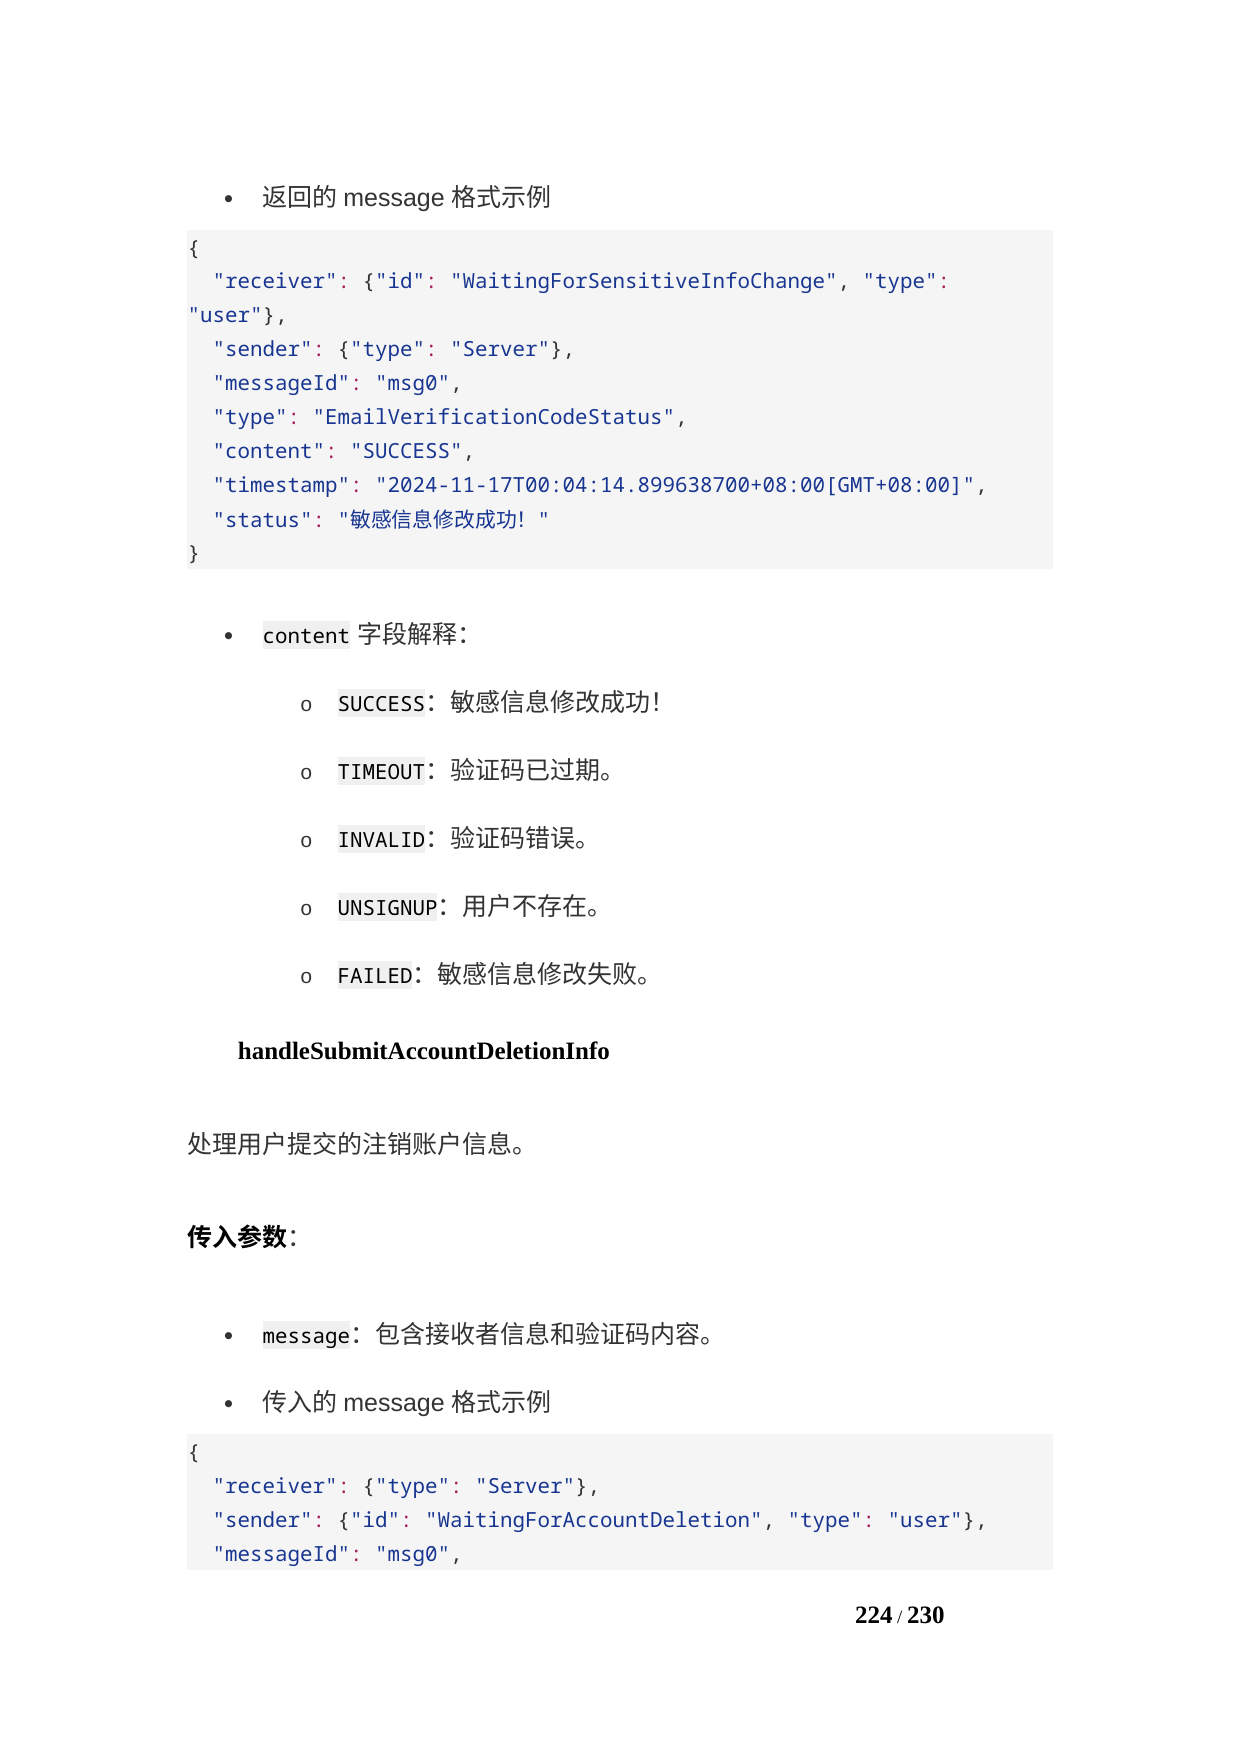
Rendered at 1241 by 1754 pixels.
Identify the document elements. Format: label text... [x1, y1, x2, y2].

text 传入参数： [187, 1202, 1053, 1269]
list FAILED：敏感信息修改失败。 [300, 938, 1053, 1006]
list UNSIGNUP：用户不存在。 [300, 870, 1053, 938]
list TIMEOUT：验证码已过期。 [300, 734, 1053, 802]
list 返回的 message 格式示例 [225, 162, 1053, 230]
list SUCCESS：敏感信息修改成功！ [300, 667, 1053, 734]
text "status": "敏感信息修改成功！" [187, 502, 1053, 536]
text "type": "EmailVerificationCodeStatus", [187, 400, 1053, 434]
text 处理用户提交的注销账户信息。 [187, 1109, 1053, 1177]
text "messageId": "msg0", [187, 1536, 1053, 1570]
text { [187, 1434, 1053, 1468]
list INVALID：验证码错误。 [300, 802, 1053, 870]
list content 字段解释： [225, 599, 1053, 667]
text "receiver": {"type": "Server"}, [187, 1468, 1053, 1502]
text "sender": {"id": "WaitingForAccountDeletion", "type": "user"}, [187, 1502, 1053, 1536]
list 传入的 message 格式示例 [225, 1367, 1053, 1434]
text } [187, 536, 1053, 569]
text "content": "SUCCESS", [187, 434, 1053, 468]
subtitle handleSubmitAccountDeletionInfo [187, 1033, 1053, 1067]
text { [187, 230, 1053, 264]
text "receiver": {"id": "WaitingForSensitiveInfoChange", "type": "user"}, [187, 264, 1053, 332]
text "sender": {"type": "Server"}, [187, 332, 1053, 366]
text "timestamp": "2024-11-17T00:04:14.899638700+08:00[GMT+08:00]", [187, 468, 1053, 502]
list message：包含接收者信息和验证码内容。 [225, 1299, 1053, 1367]
text "messageId": "msg0", [187, 366, 1053, 400]
